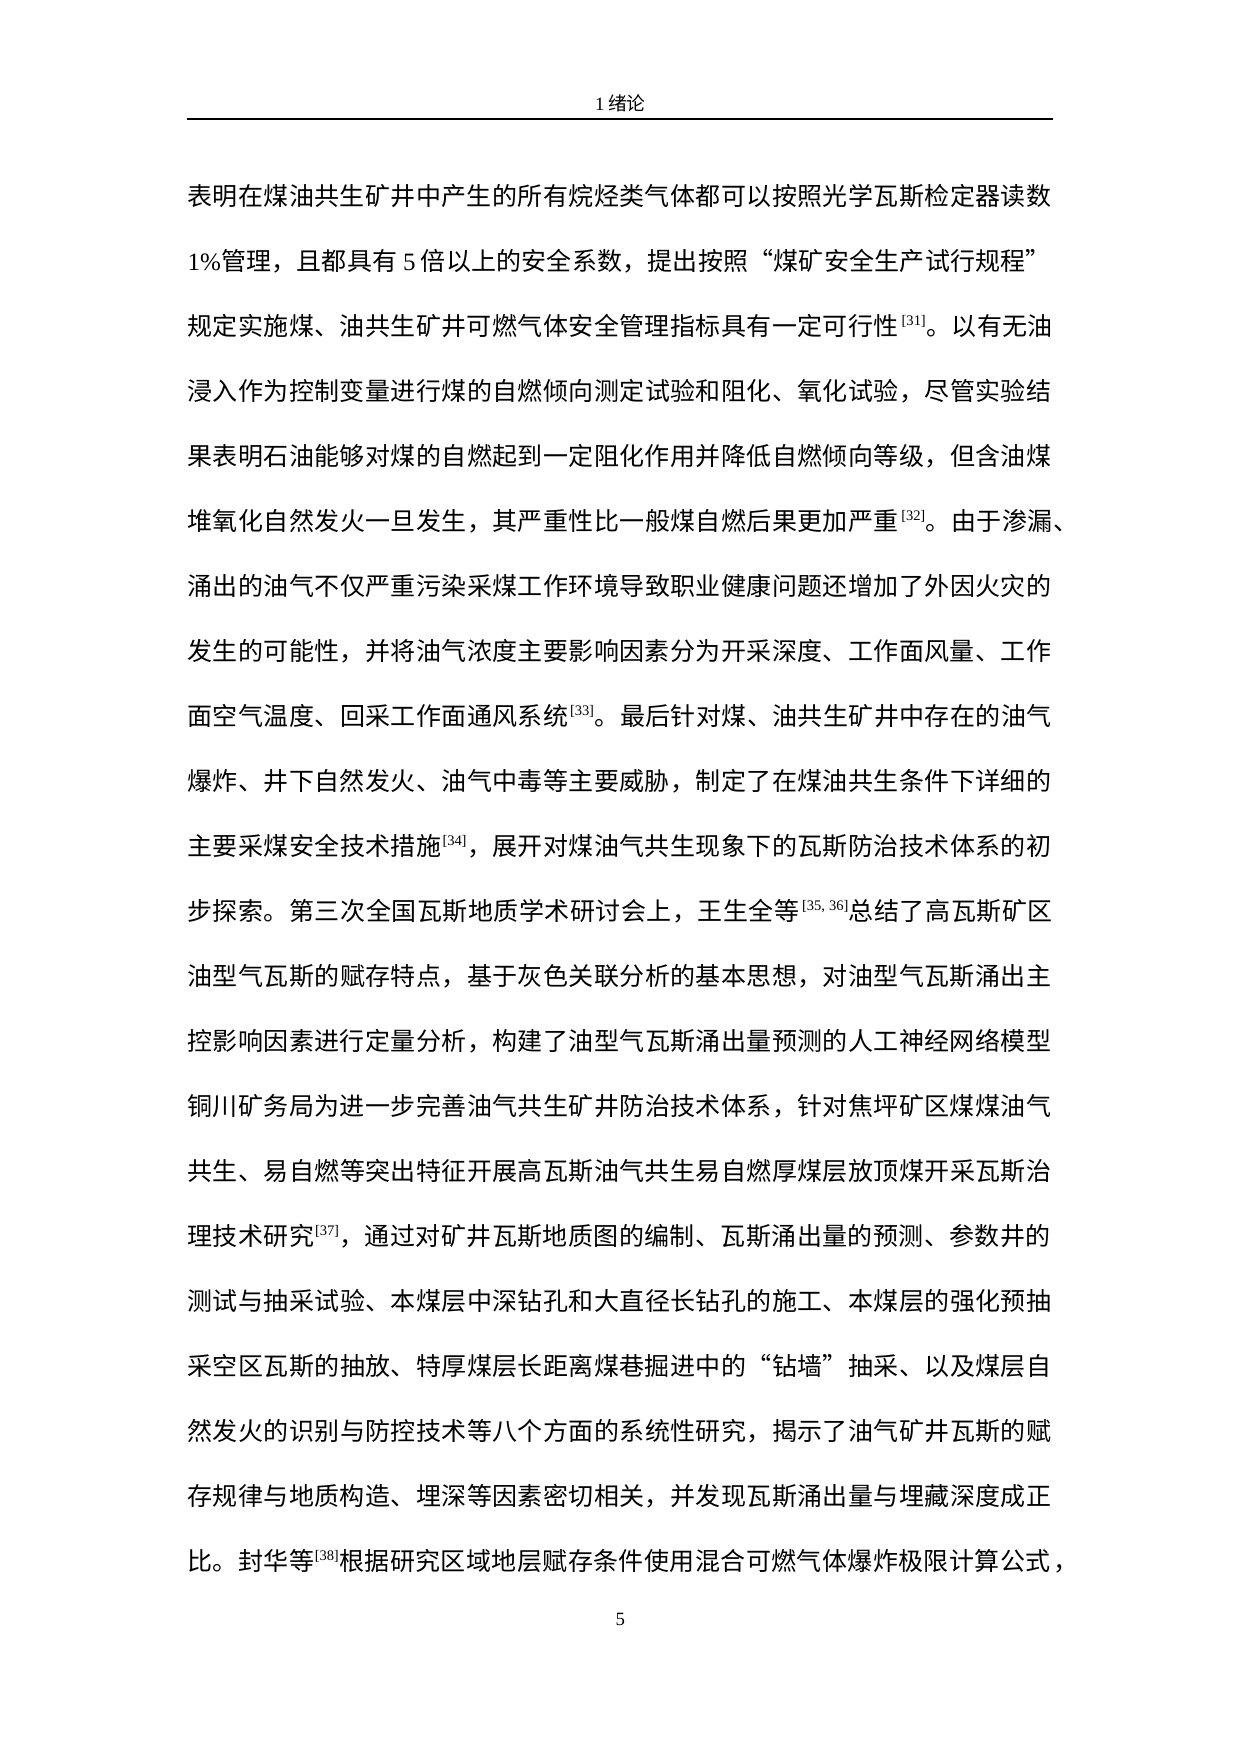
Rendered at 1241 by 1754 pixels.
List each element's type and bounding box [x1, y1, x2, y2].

text [187, 162, 1053, 1592]
